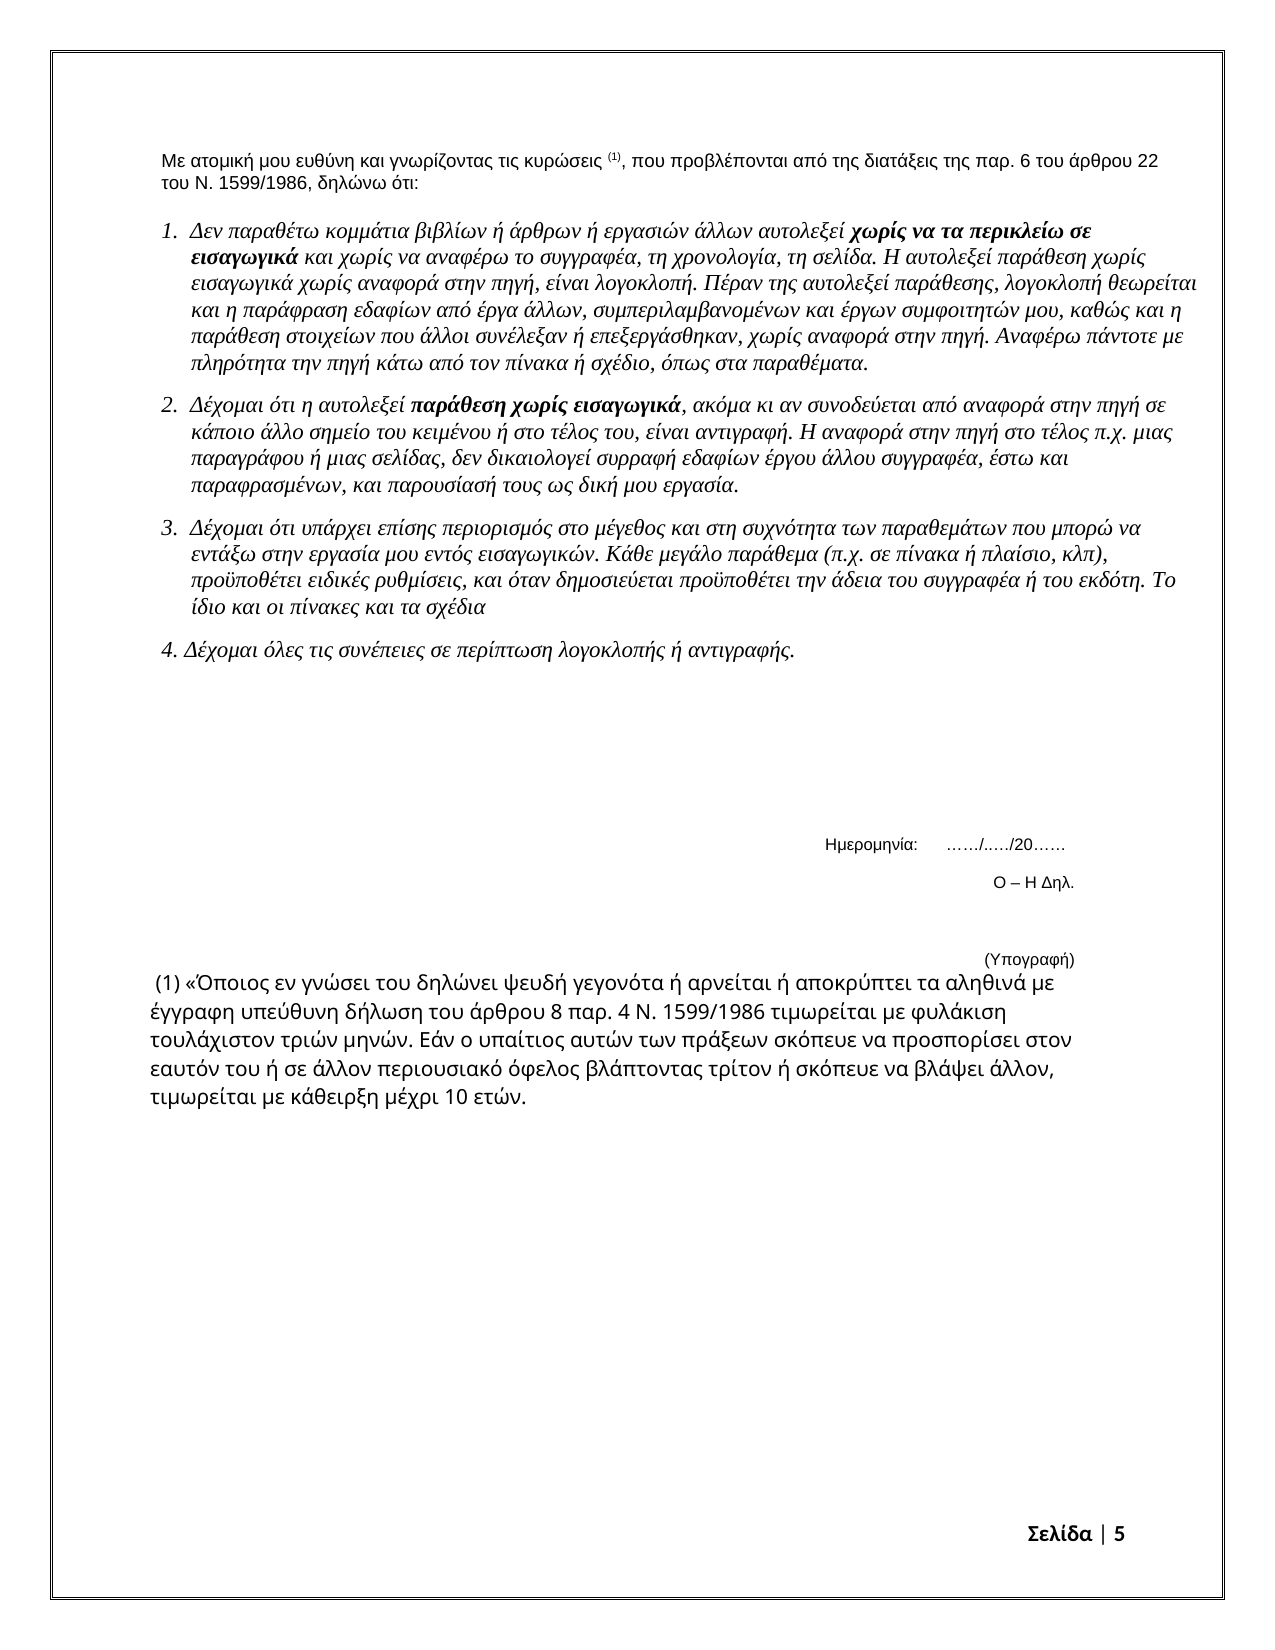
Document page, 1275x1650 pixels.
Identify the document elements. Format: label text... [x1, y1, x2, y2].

table_header Με ατομική μου ευθύνη και γνωρίζοντας τις κυρώσεις (1), που προβλέπονται από της διατάξεις της παρ. 6 του άρθρου 22 του Ν. 1599/1986, δηλώνω ότι: [150, 150, 1215, 217]
text Ημερομηνία: ……/..…/20…… [825, 834, 1074, 853]
table_cell 1. Δεν παραθέτω κομμάτια βιβλίων ή άρθρων ή εργασιών άλλων αυτολεξεί χωρίς να τα περικλείω σε εισαγωγικά και χωρίς να αναφέρω το συγγραφέα, τη χρονολογία, τη σελίδα. Η αυτολεξεί παράθεση χωρίς εισαγωγικά χωρίς αναφορά στην πηγή, είναι λογοκλοπή. Πέραν της αυτολεξεί παράθεσης, λογοκλοπή θεωρείται και η παράφραση εδαφίων από έργα άλλων, συμπεριλαμβανομένων και έργων συμφοιτητών μου, καθώς και η παράθεση στοιχείων που άλλοι συνέλεξαν ή επεξεργάσθηκαν, χωρίς αναφορά στην πηγή. Αναφέρω πάντοτε με πληρότητα την πηγή κάτω από τον πίνακα ή σχέδιο, όπως στα παραθέματα. 2. Δέχομαι ότι η αυτολεξεί παράθεση χωρίς εισαγωγικά, ακόμα κι αν συνοδεύεται από αναφορά στην πηγή σε κάποιο άλλο σημείο του κειμένου ή στο τέλος του, είναι αντιγραφή. Η αναφορά στην πηγή στο τέλος π.χ. μιας παραγράφου ή μιας σελίδας, δεν δικαιολογεί συρραφή εδαφίων έργου άλλου συγγραφέα, έστω και παραφρασμένων, και παρουσίασή τους ως δική μου εργασία. 3. Δέχομαι ότι υπάρχει επίσης περιορισμός στο μέγεθος και στη συχνότητα των παραθεμάτων που μπορώ να εντάξω στην εργασία μου εντός εισαγωγικών. Κάθε μεγάλο παράθεμα (π.χ. σε πίνακα ή πλαίσιο, κλπ), προϋποθέτει ειδικές ρυθμίσεις, και όταν δημοσιεύεται προϋποθέτει την άδεια του συγγραφέα ή του εκδότη. Το ίδιο και οι πίνακες και τα σχέδια 4. Δέχομαι όλες τις συνέπειες σε περίπτωση λογοκλοπής ή αντιγραφής. [150, 217, 1215, 690]
text (Υπογραφή) [150, 949, 1074, 968]
text Ο – Η Δηλ. [150, 873, 1074, 892]
text (1) «Όποιος εν γνώσει του δηλώνει ψευδή γεγονότα ή αρνείται ή αποκρύπτει τα αληθινά με έγγραφη υπεύθυνη δήλωση του άρθρου 8 παρ. 4 Ν. 1599/1986 τιμωρείται με φυλάκιση τουλάχιστον τριών μηνών. Εάν ο υπαίτιος αυτών των πράξεων σκόπευε να προσπορίσει στον εαυτόν του ή σε άλλον περιουσιακό όφελος βλάπτοντας τρίτον ή σκόπευε να βλάψει άλλον, τιμωρείται με κάθειρξη μέχρι 10 ετών. [150, 968, 1125, 1111]
